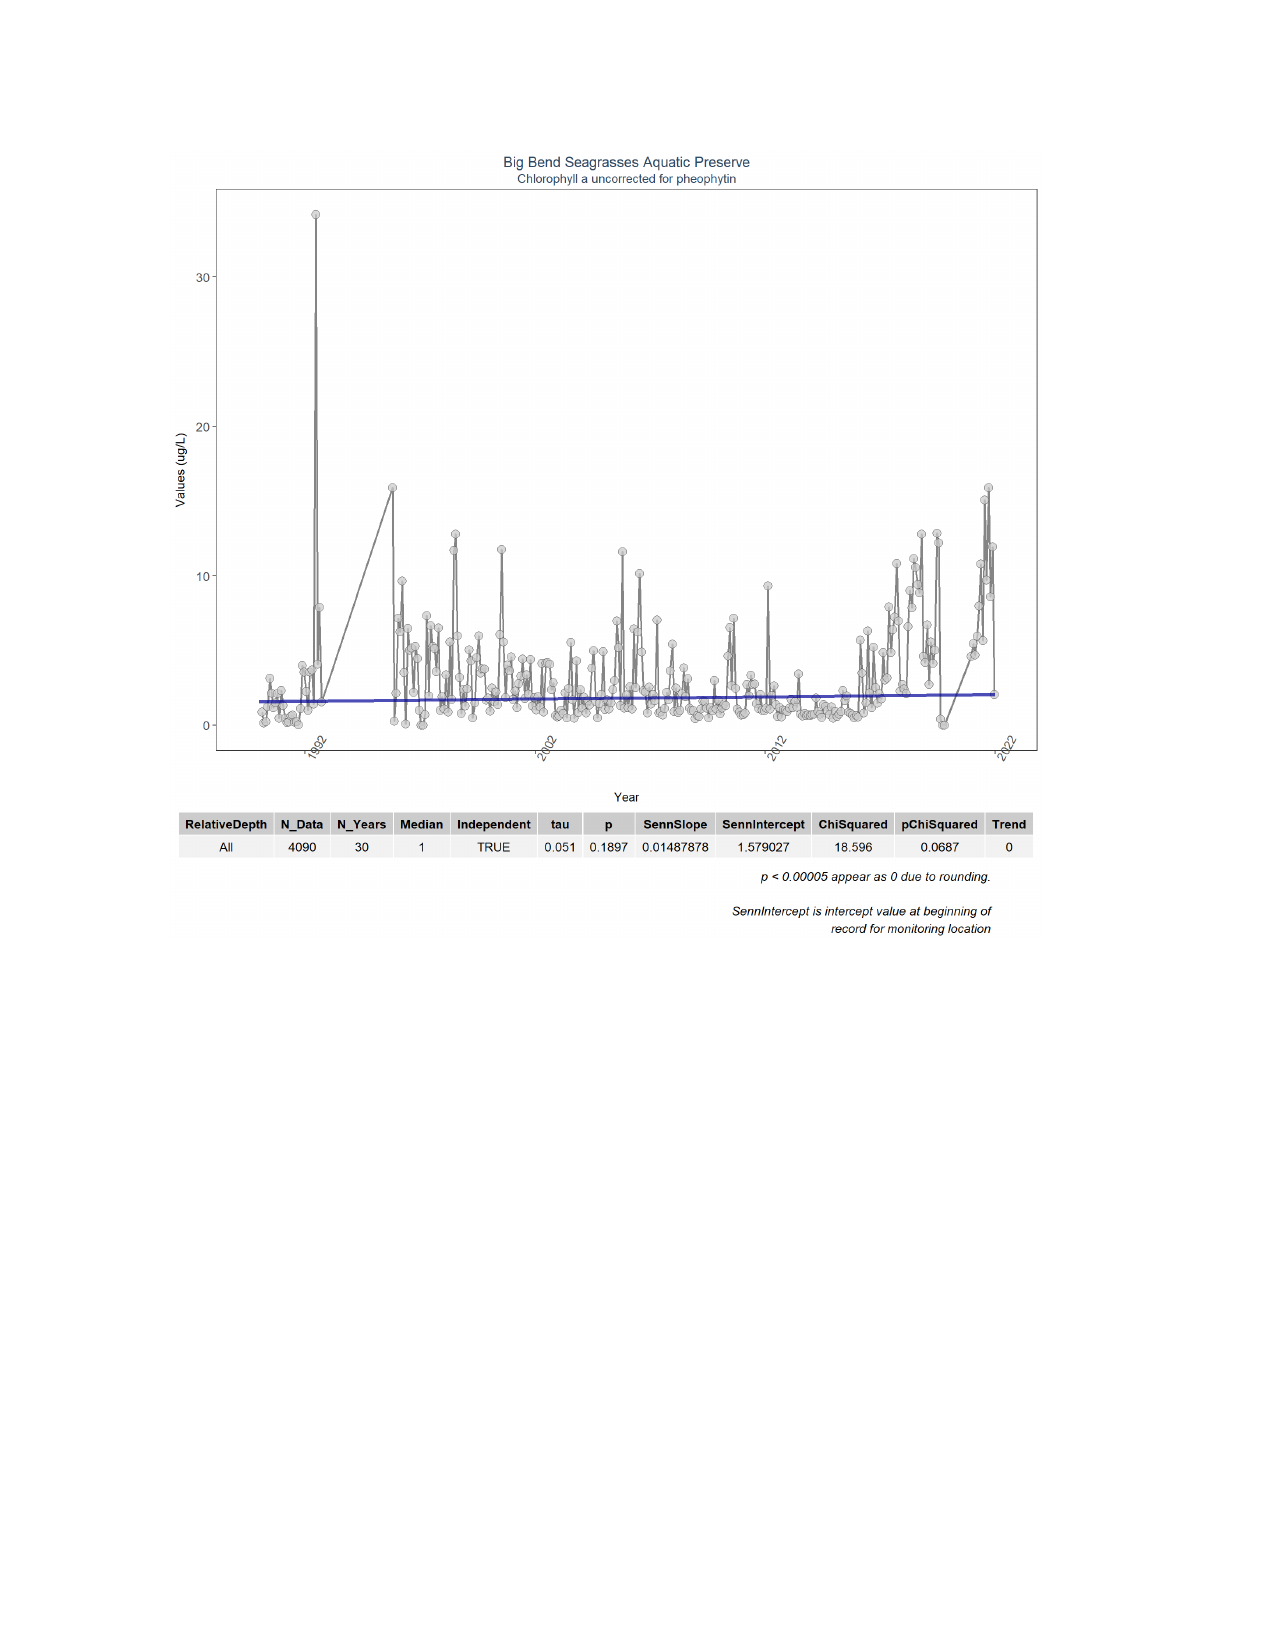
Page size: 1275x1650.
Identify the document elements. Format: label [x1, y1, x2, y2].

picture [168, 150, 1044, 938]
